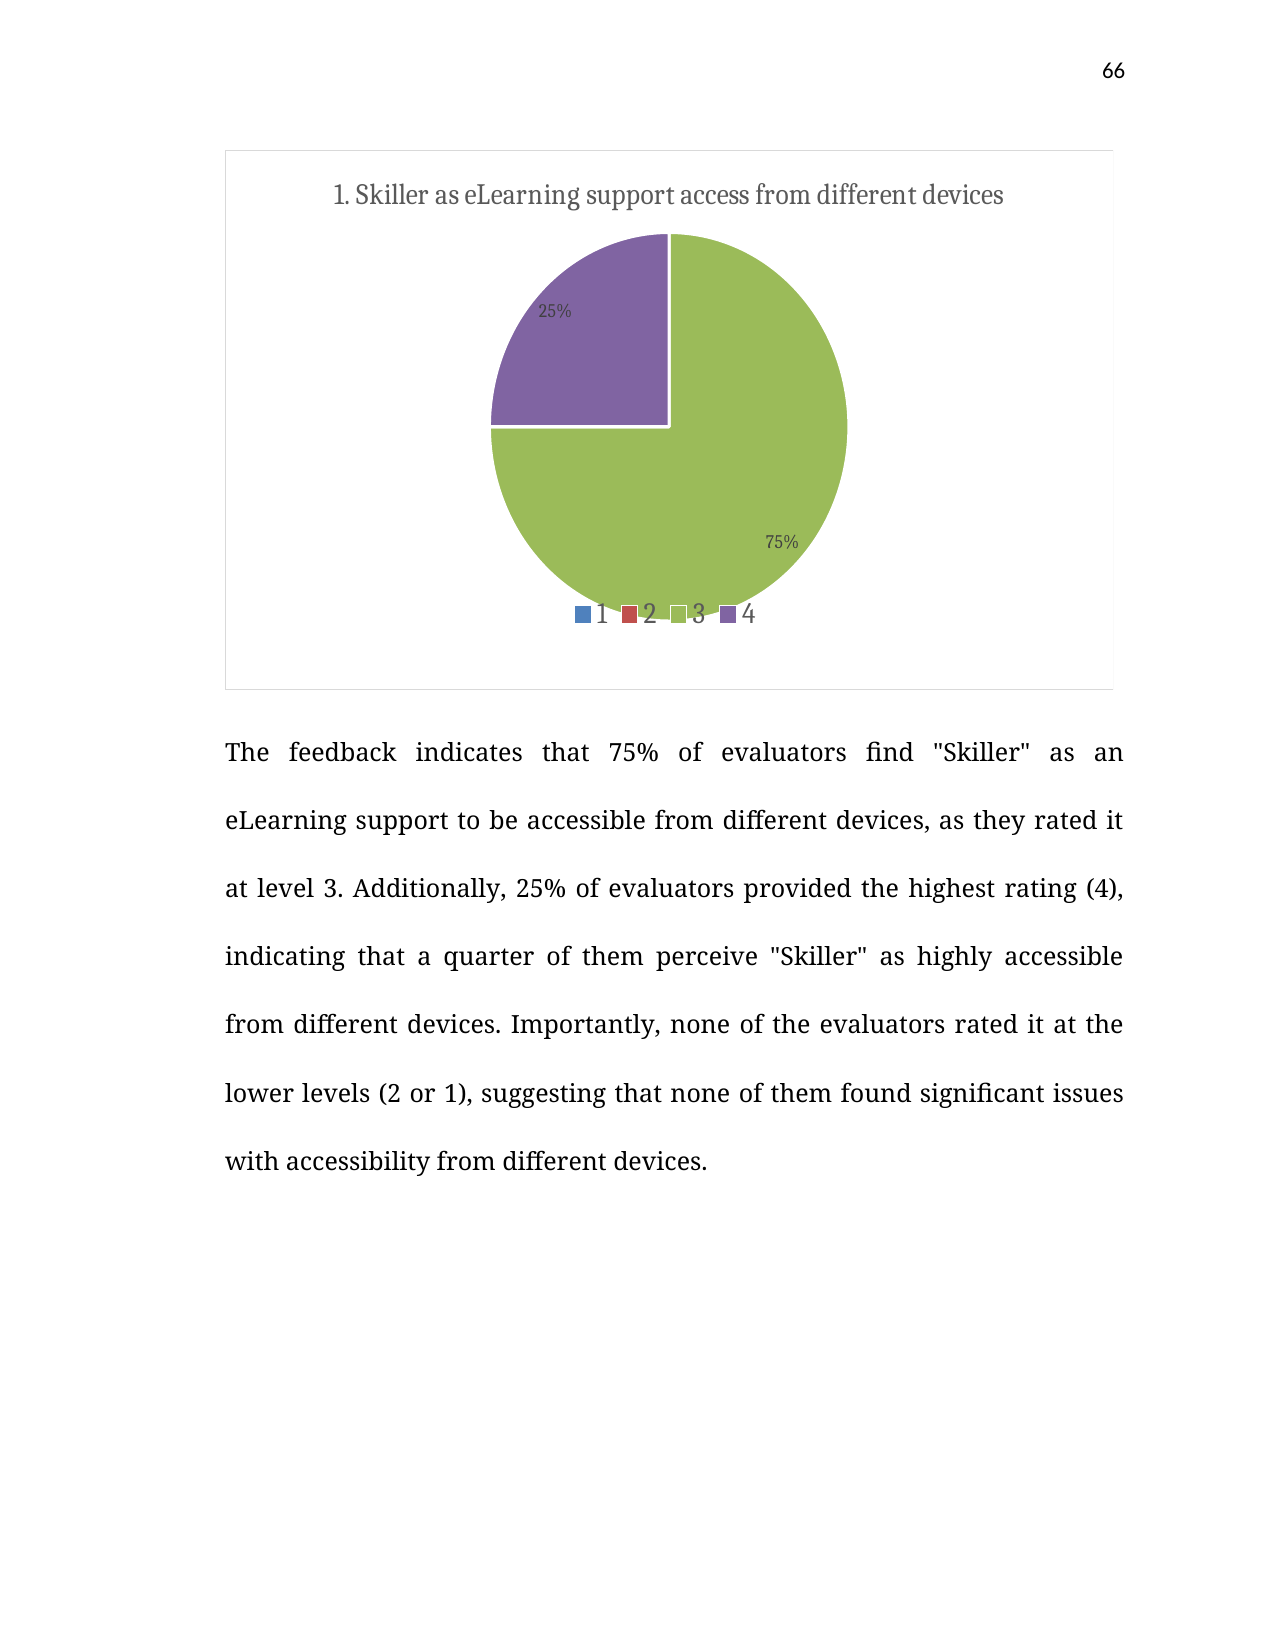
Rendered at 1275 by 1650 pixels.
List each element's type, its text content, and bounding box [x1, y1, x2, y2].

text The feedback indicates that 75% of evaluators find "Skiller" as an eLearning support to be accessible from different devices, as they rated it at level 3. Additionally, 25% of evaluators provided the highest rating (4), indicating that a quarter of them perceive "Skiller" as highly accessible from different devices. Importantly, none of the evaluators rated it at the lower levels (2 or 1), suggesting that none of them found significant issues with accessibility from different devices. [225, 734, 1125, 1177]
